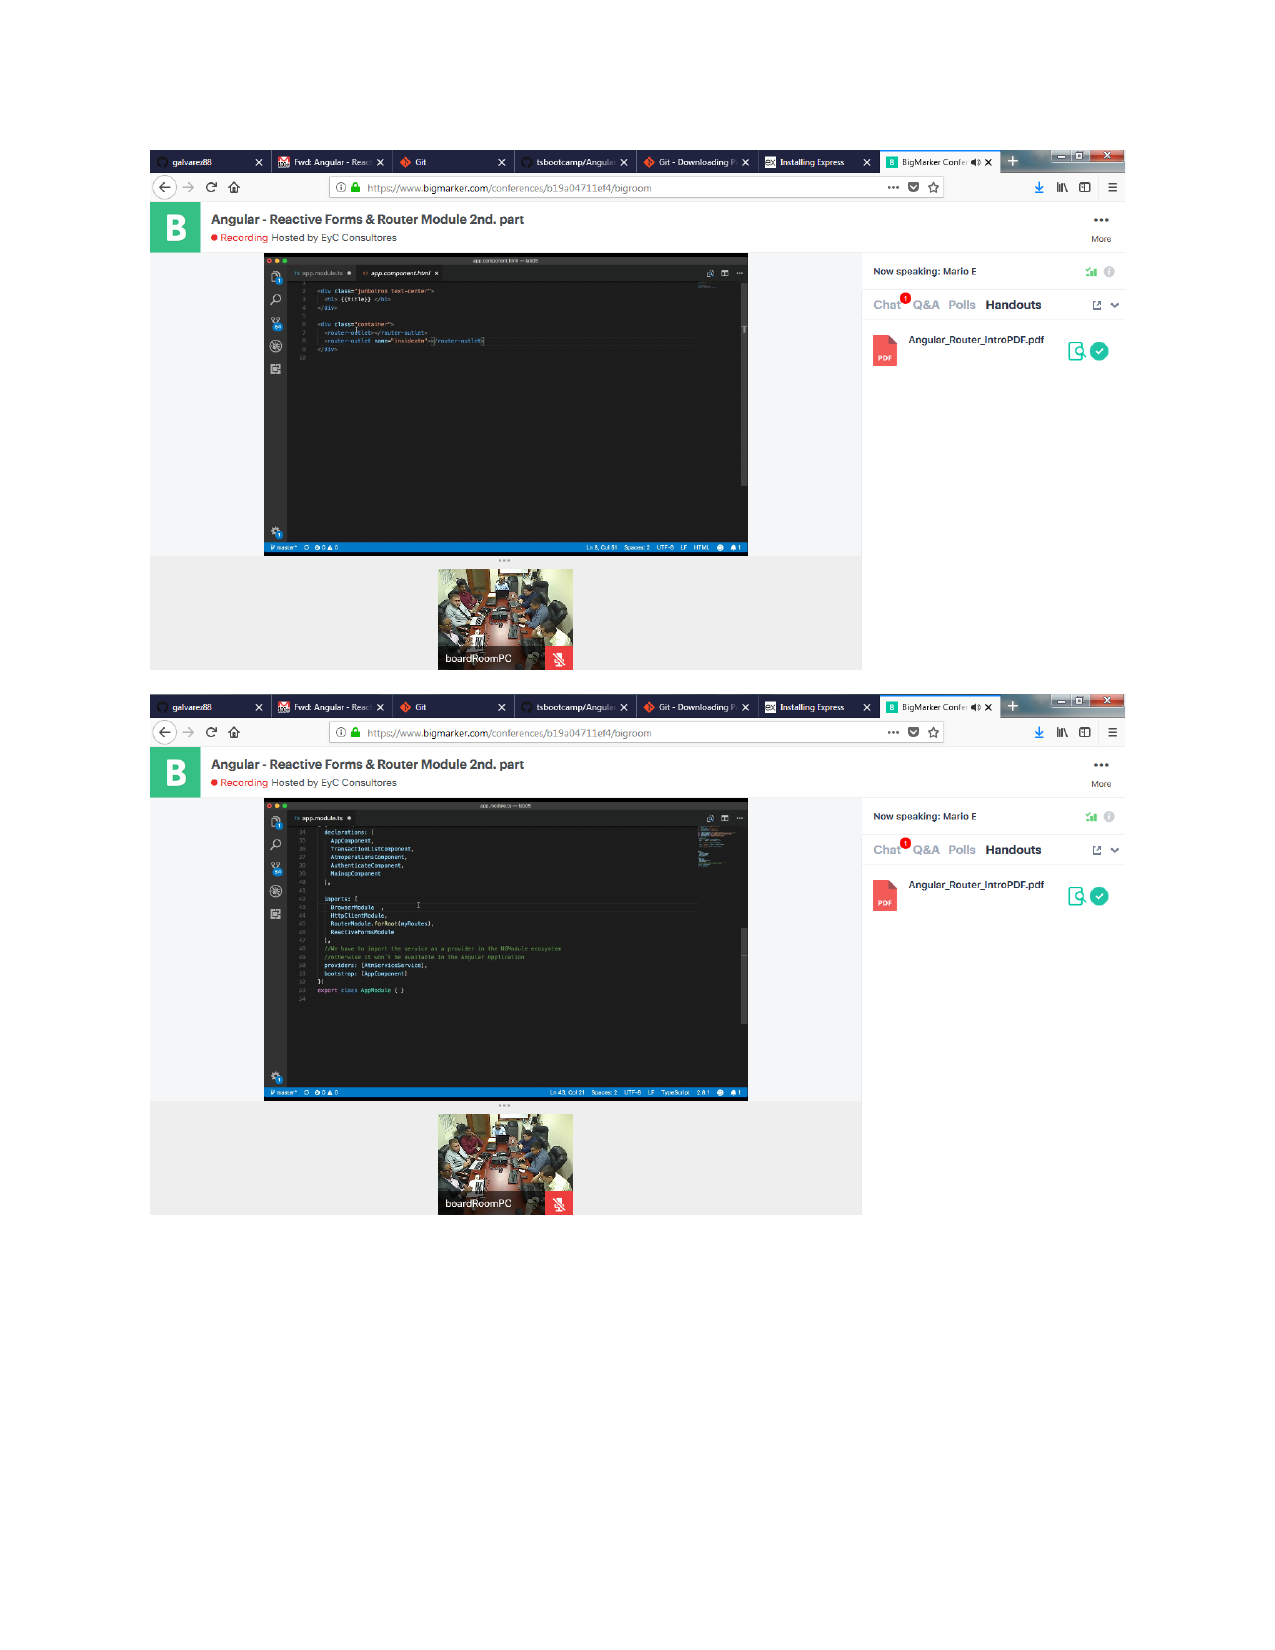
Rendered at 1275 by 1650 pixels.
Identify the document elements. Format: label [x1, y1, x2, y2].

picture [150, 694, 1125, 1215]
picture [150, 150, 1125, 670]
